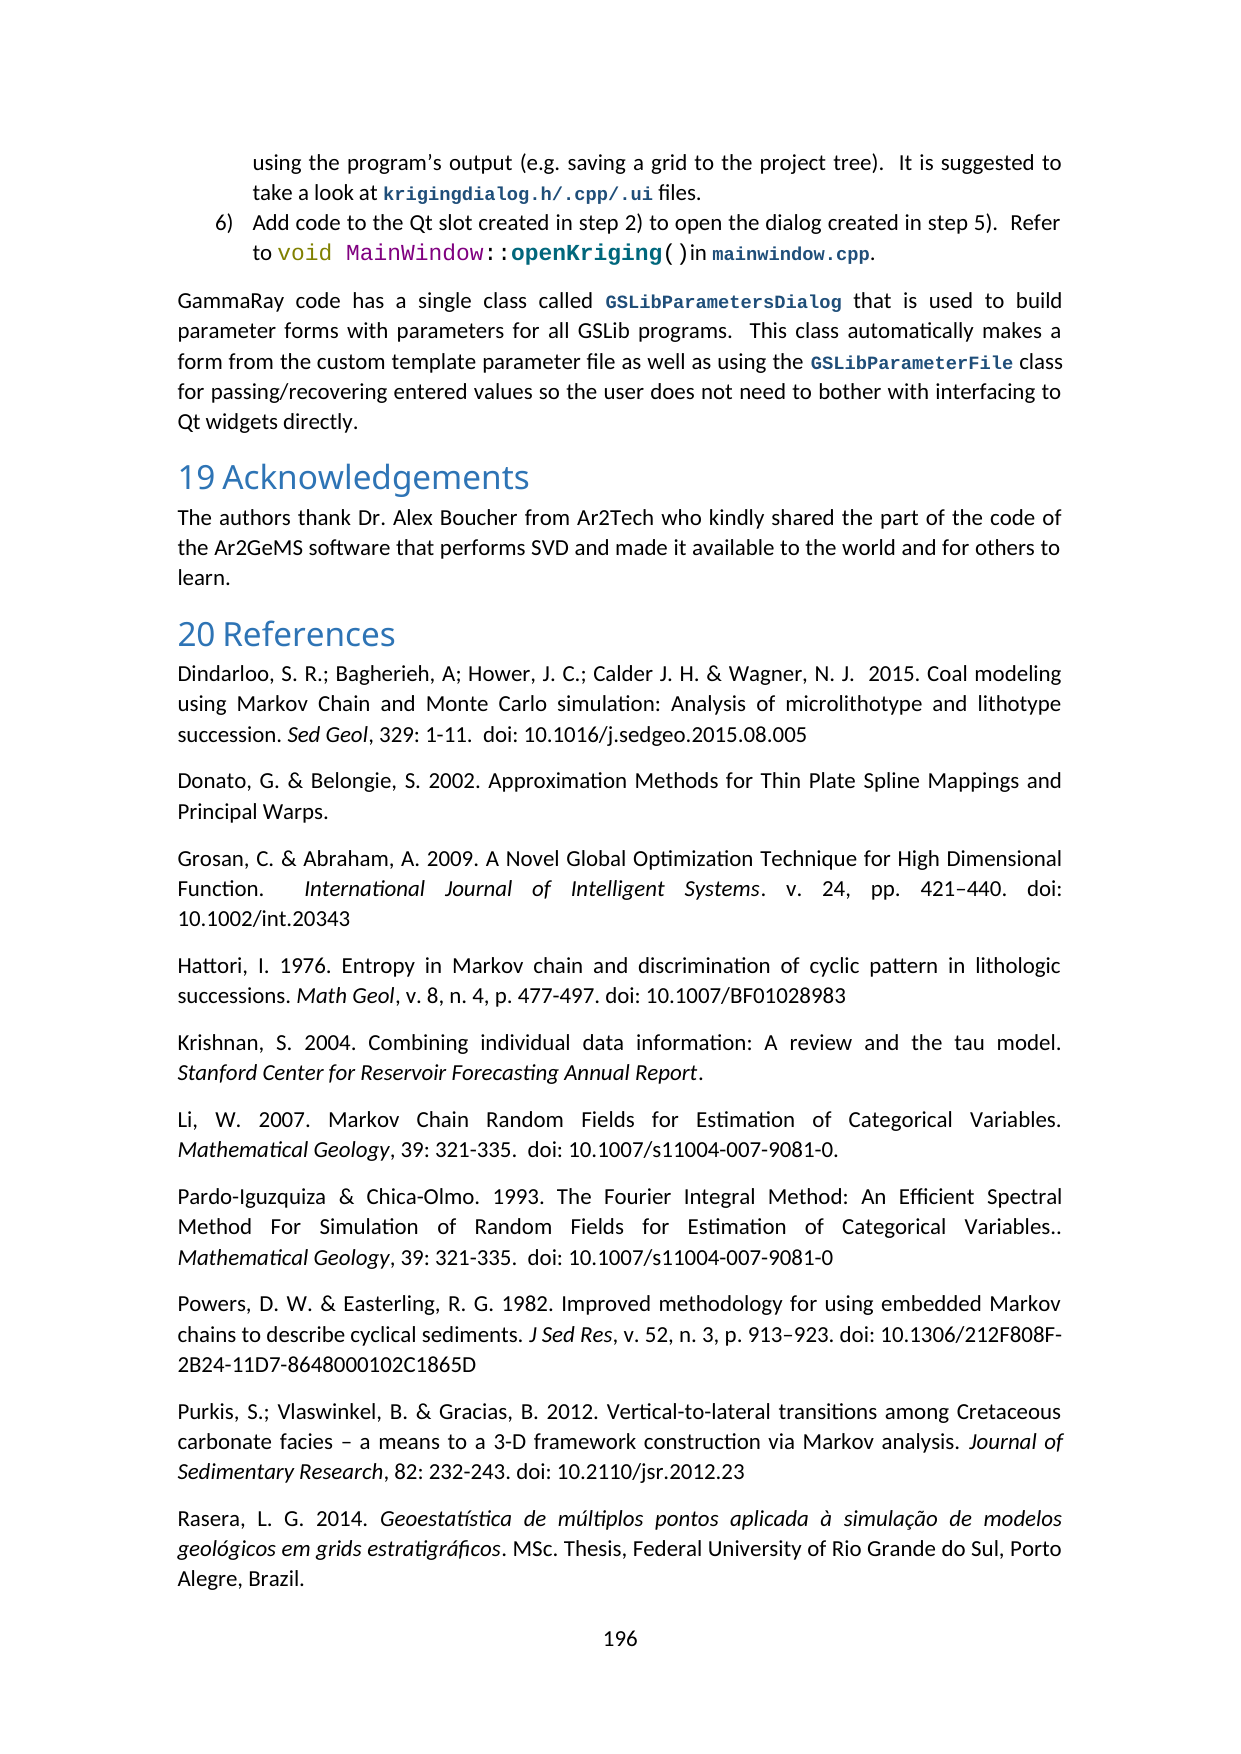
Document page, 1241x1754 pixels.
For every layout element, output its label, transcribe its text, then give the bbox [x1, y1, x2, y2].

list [215, 148, 1063, 206]
text Powers, D. W. & Easterling, R. G. 1982. Improved methodology for using embedded Markov chains to describe cyclical sediments. J Sed Res, v. 52, n. 3, p. 913–923. doi: 10.1306/212F808F-2B24-11D7-8648000102C1865D [177, 1289, 1063, 1378]
text Hattori, I. 1976. Entropy in Markov chain and discrimination of cyclic pattern in lithologic successions. Math Geol, v. 8, n. 4, p. 477-497. doi: 10.1007/BF01028983 [177, 951, 1063, 1009]
text Dindarloo, S. R.; Bagherieh, A; Hower, J. C.; Calder J. H. & Wagner, N. J. 2015. Coal modeling using Markov Chain and Monte Carlo simulation: Analysis of microlithotype and lithotype succession. Sed Geol, 329: 1-11. doi: 10.1016/j.sedgeo.2015.08.005 [177, 659, 1063, 748]
text Krishnan, S. 2004. Combining individual data information: A review and the tau model. Stanford Center for Reservoir Forecasting Annual Report. [177, 1028, 1063, 1086]
list Add code to the Qt slot created in step 2) to open the dialog created in step 5). Refer to void MainWindow::openKriging()in mainwindow.cpp. [215, 208, 1063, 267]
text Pardo-Iguzquiza & Chica-Olmo. 1993. The Fourier Integral Method: An Efficient Spectral Method For Simulation of Random Fields for Estimation of Categorical Variables.. Mathematical Geology, 39: 321-335. doi: 10.1007/s11004-007-9081-0 [177, 1182, 1063, 1271]
text Purkis, S.; Vlaswinkel, B. & Gracias, B. 2012. Vertical-to-lateral transitions among Cretaceous carbonate facies – a means to a 3-D framework construction via Markov analysis. Journal of Sedimentary Research, 82: 232-243. doi: 10.2110/jsr.2012.23 [177, 1397, 1063, 1485]
text Grosan, C. & Abraham, A. 2009. A Novel Global Optimization Technique for High Dimensional Function. International Journal of Intelligent Systems. v. 24, pp. 421–440. doi: 10.1002/int.20343 [177, 844, 1063, 932]
text Li, W. 2007. Markov Chain Random Fields for Estimation of Categorical Variables. Mathematical Geology, 39: 321-335. doi: 10.1007/s11004-007-9081-0. [177, 1105, 1063, 1163]
subtitle References [177, 610, 1063, 656]
text GammaRay code has a single class called GSLibParametersDialog that is used to build parameter forms with parameters for all GSLib programs. This class automatically makes a form from the custom template parameter file as well as using the GSLibParameterFile class for passing/recovering entered values so the user does not need to bother with interfacing to Qt widgets directly. [177, 286, 1063, 435]
text Donato, G. & Belongie, S. 2002. Approximation Methods for Thin Plate Spline Mappings and Principal Warps. [177, 767, 1063, 825]
text The authors thank Dr. Alex Boucher from Ar2Tech who kindly shared the part of the code of the Ar2GeMS software that performs SVD and made it available to the world and for others to learn. [177, 503, 1063, 591]
subtitle Acknowledgements [177, 454, 1063, 499]
text Rasera, L. G. 2014. Geoestatística de múltiplos pontos aplicada à simulação de modelos geológicos em grids estratigráficos. MSc. Thesis, Federal University of Rio Grande do Sul, Porto Alegre, Brazil. [177, 1504, 1063, 1592]
